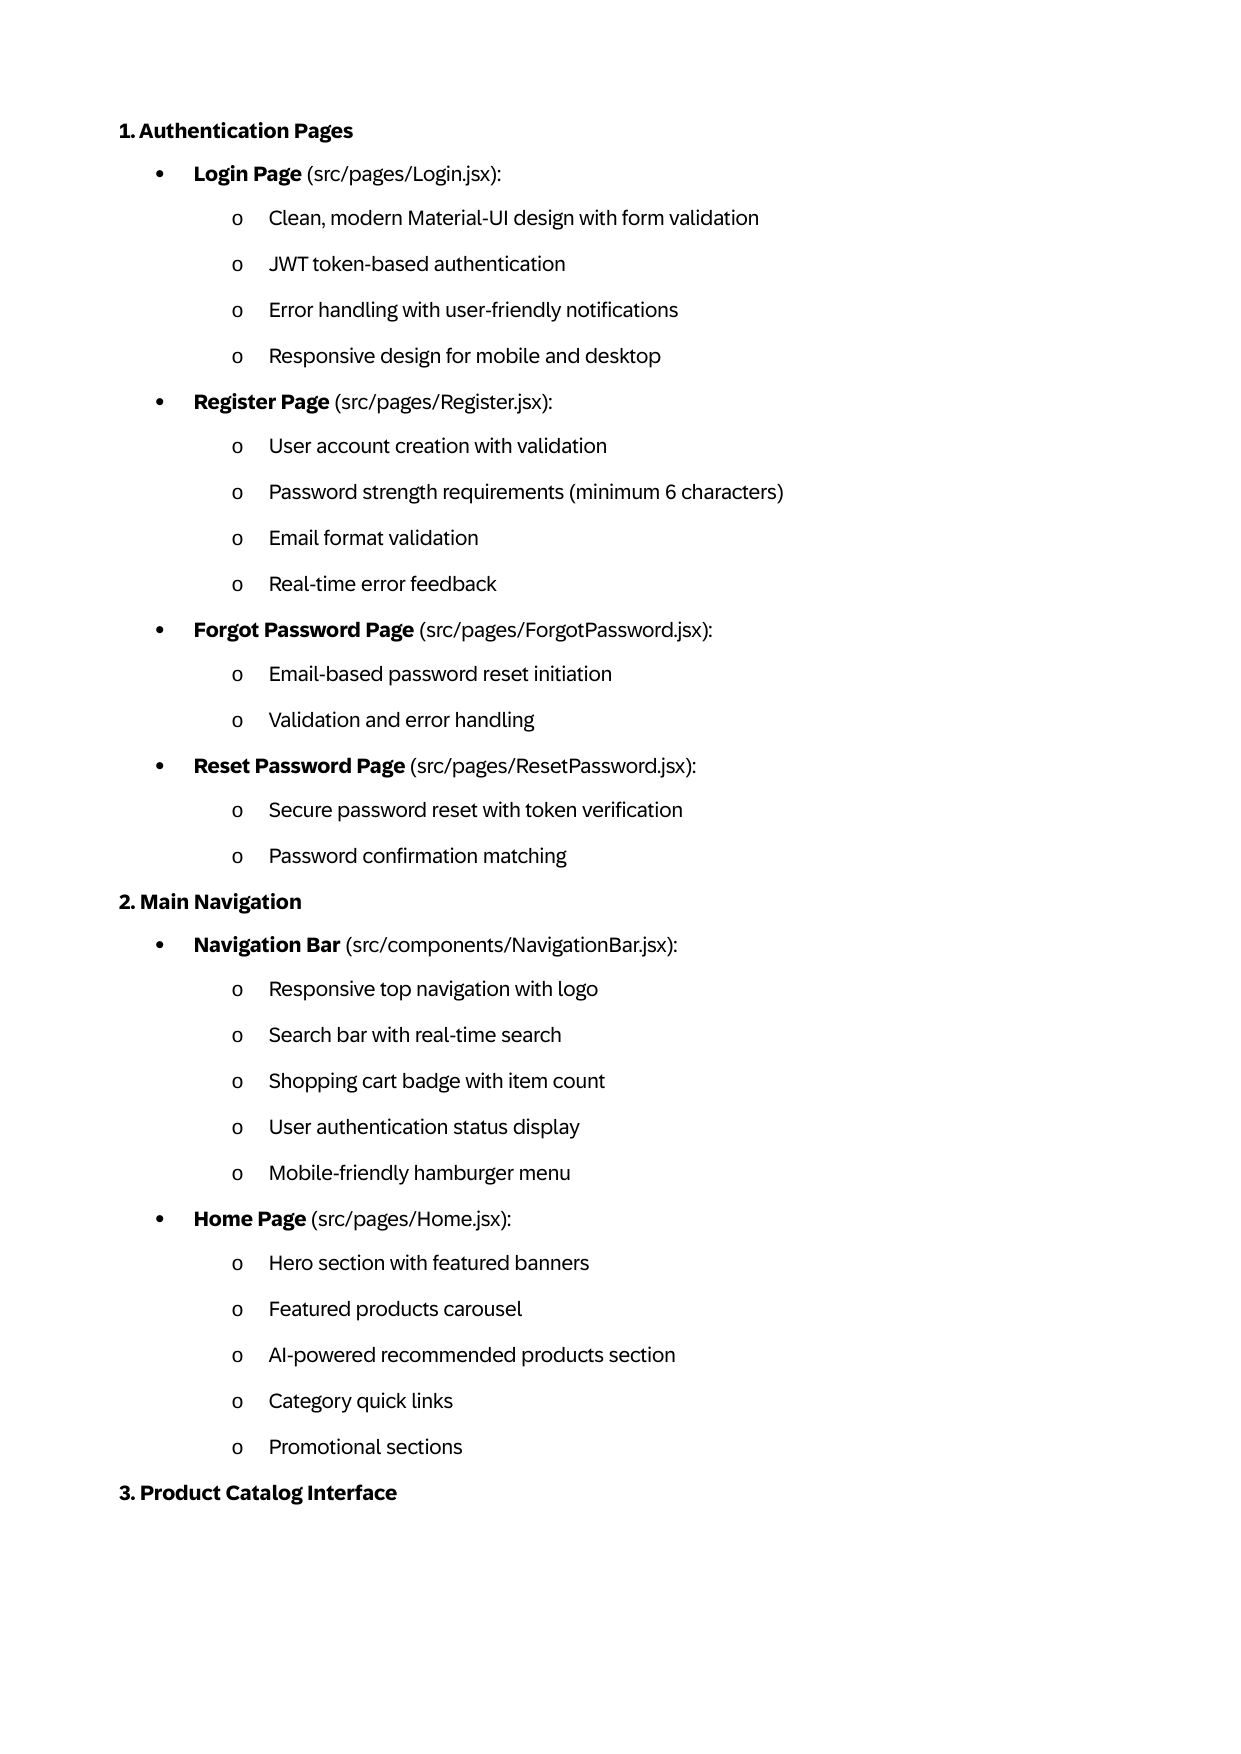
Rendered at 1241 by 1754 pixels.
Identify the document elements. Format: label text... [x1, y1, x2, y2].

text 2. Main Navigation [118, 890, 1122, 914]
list Search bar with real-time search [231, 1023, 1122, 1049]
list Email format validation [231, 526, 1122, 552]
list Password confirmation matching [231, 844, 1122, 869]
list Responsive design for mobile and desktop [231, 344, 1122, 370]
list JWT token-based authentication [231, 252, 1122, 278]
list Error handling with user-friendly notifications [231, 298, 1122, 324]
list Secure password reset with token verification [231, 798, 1122, 823]
list Clean, modern Material-UI design with form validation [231, 206, 1122, 232]
list Home Page (src/pages/Home.jsx): [156, 1207, 1122, 1231]
list Navigation Bar (src/components/NavigationBar.jsx): [156, 933, 1122, 957]
list Validation and error handling [231, 708, 1122, 734]
list Promotional sections [231, 1435, 1122, 1461]
list User account creation with validation [231, 434, 1122, 460]
list Featured products carousel [231, 1297, 1122, 1323]
list Category quick links [231, 1389, 1122, 1415]
list Register Page (src/pages/Register.jsx): [156, 390, 1122, 414]
text 1. Authentication Pages [118, 118, 1122, 142]
list User authentication status display [231, 1115, 1122, 1141]
list Responsive top navigation with logo [231, 977, 1122, 1003]
list Login Page (src/pages/Login.jsx): [156, 162, 1122, 186]
text 3. Product Catalog Interface [118, 1481, 1122, 1505]
list Shopping cart badge with item count [231, 1069, 1122, 1095]
list Reset Password Page (src/pages/ResetPassword.jsx): [156, 754, 1122, 778]
list Forgot Password Page (src/pages/ForgotPassword.jsx): [156, 618, 1122, 642]
list AI-powered recommended products section [231, 1343, 1122, 1369]
list Mobile-friendly hamburger menu [231, 1161, 1122, 1187]
list Real-time error feedback [231, 572, 1122, 598]
list Email-based password reset initiation [231, 662, 1122, 688]
list Password strength requirements (minimum 6 characters) [231, 480, 1122, 506]
list Hero section with featured banners [231, 1251, 1122, 1277]
